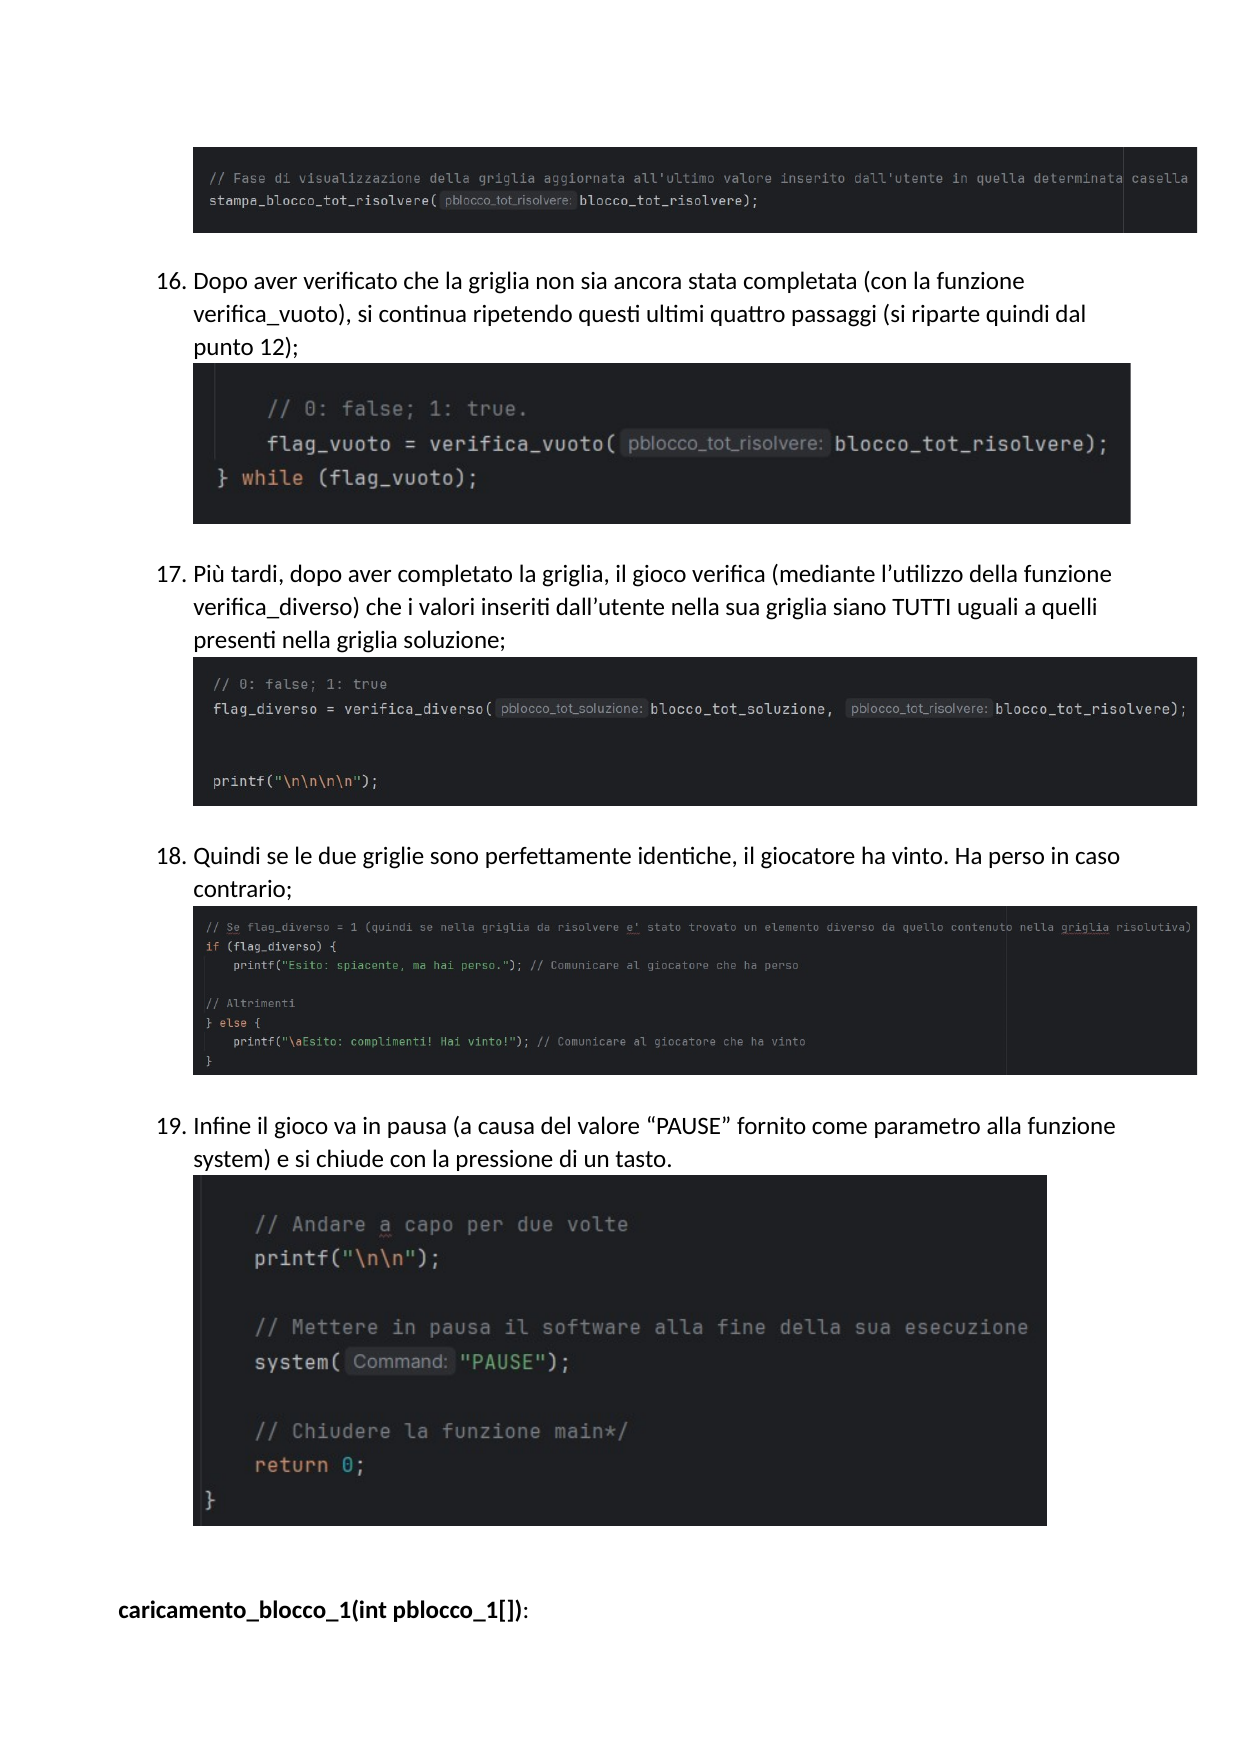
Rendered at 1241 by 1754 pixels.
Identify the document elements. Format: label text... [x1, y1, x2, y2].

picture [193, 906, 1198, 1075]
picture [193, 1175, 1047, 1526]
picture [193, 363, 1131, 524]
list Più tardi, dopo aver completato la griglia, il gioco verifica (mediante l’utilizzo della funzione verifica_diverso) che i valori inseriti dall’utente nella sua griglia siano TUTTI uguali a quelli presenti nella griglia soluzione; [156, 559, 1122, 655]
picture [193, 147, 1198, 233]
text caricamento_blocco_1(int pblocco_1[]): [118, 1594, 1122, 1624]
list Dopo aver verificato che la griglia non sia ancora stata completata (con la funzione verifica_vuoto), si continua ripetendo questi ultimi quattro passaggi (si riparte quindi dal punto 12); [156, 265, 1122, 361]
picture [193, 657, 1198, 806]
